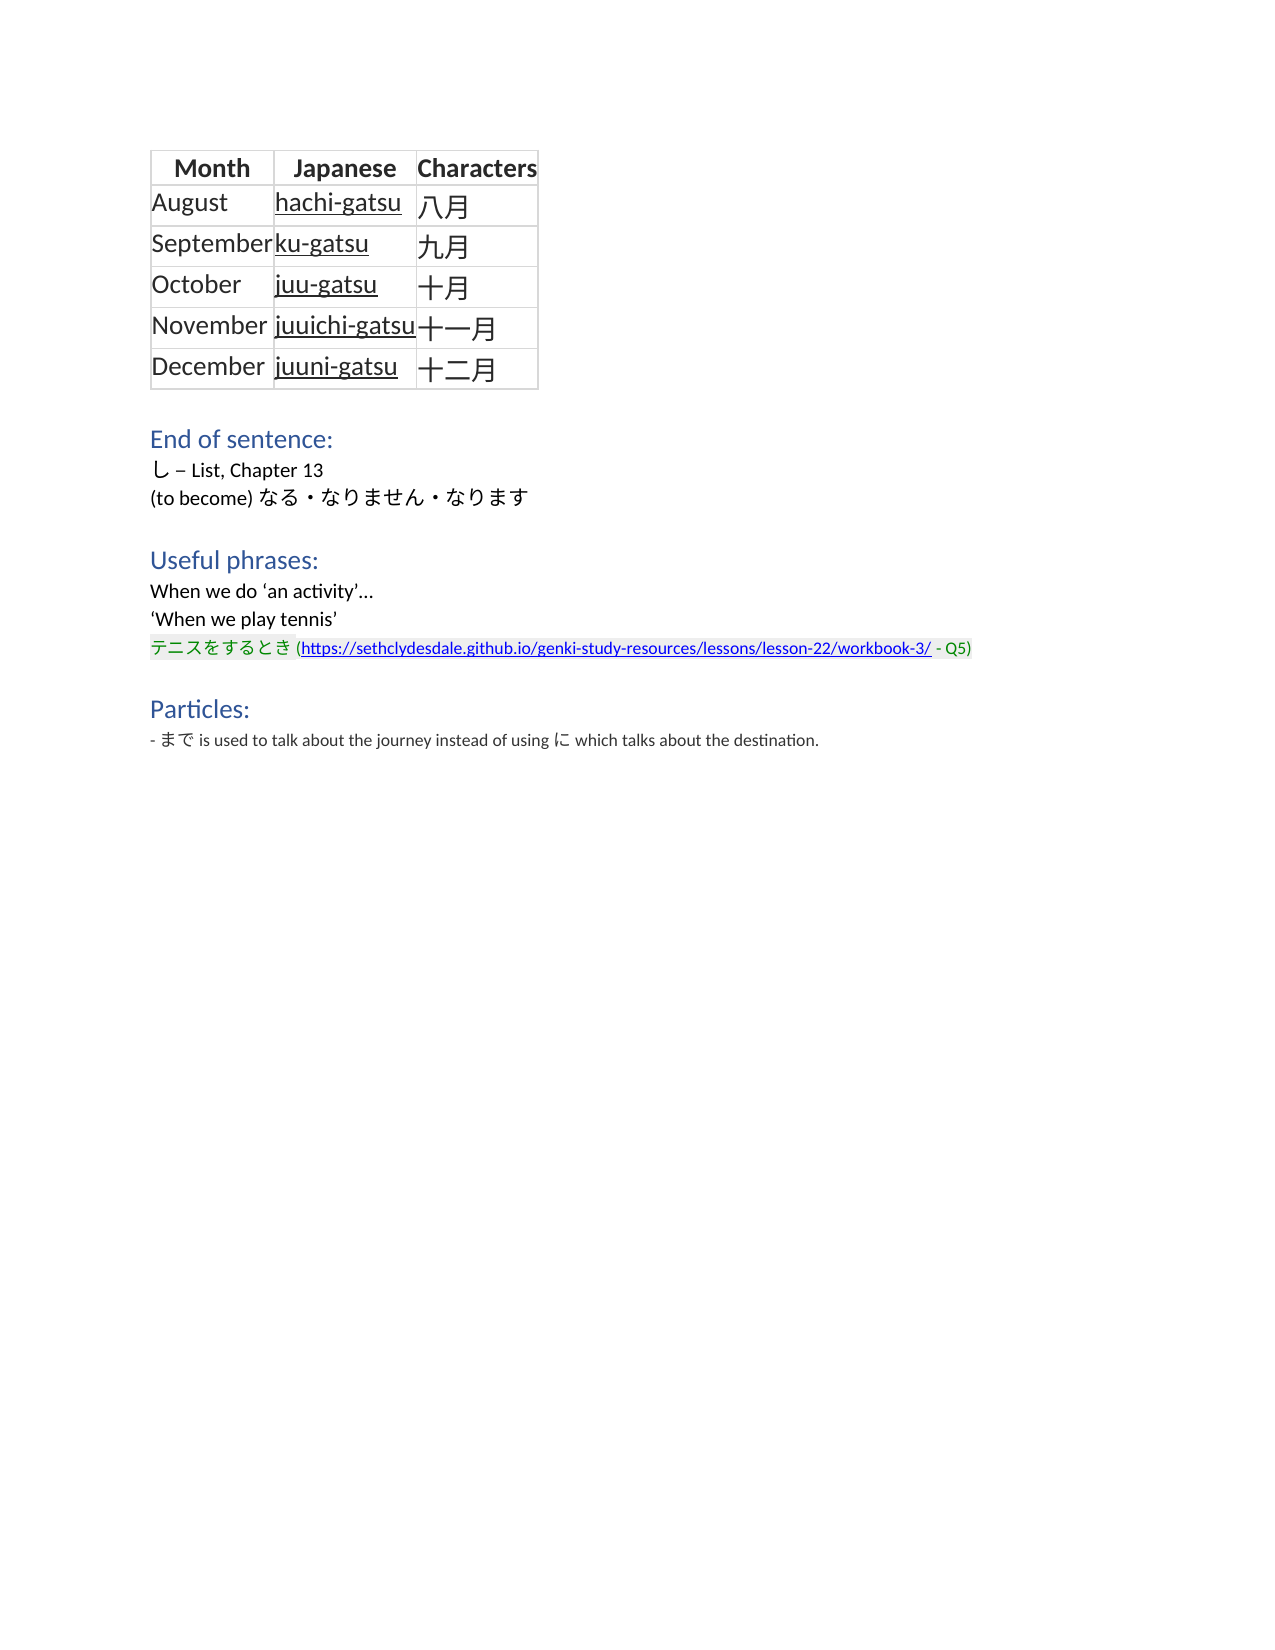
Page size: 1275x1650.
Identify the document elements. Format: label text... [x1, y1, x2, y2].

table_header Characters [417, 151, 537, 184]
text (to become) なる・なりません・なります [150, 483, 1125, 511]
table_cell juuni-gatsu [275, 349, 416, 388]
table_cell 八月 [417, 186, 537, 225]
table_cell October [152, 267, 273, 307]
text し – List, Chapter 13 [150, 455, 1125, 483]
table_header Month [152, 151, 273, 184]
table_cell December [152, 349, 273, 388]
text テニスをするとき (https://sethclydesdale.github.io/genki-study-resources/lessons/lesson-22/workbook-3/ - Q5) [150, 632, 1125, 660]
table_cell hachi-gatsu [275, 186, 416, 225]
table_cell 十二月 [417, 349, 537, 388]
table_cell juu-gatsu [275, 267, 416, 307]
subtitle End of sentence: [150, 422, 1125, 455]
table_cell ku-gatsu [275, 227, 416, 266]
text - まで is used to talk about the journey instead of using に which talks about the destination. [150, 726, 1125, 751]
table_cell August [152, 186, 273, 225]
text ‘When we play tennis’ [150, 604, 1125, 632]
table_cell 九月 [417, 227, 537, 266]
table_cell 十月 [417, 267, 537, 307]
table_cell 十一月 [417, 308, 537, 347]
subtitle Useful phrases: [150, 543, 1125, 576]
subtitle Particles: [150, 692, 1125, 726]
table_cell November [152, 308, 273, 347]
table_cell juuichi-gatsu [275, 308, 416, 336]
table_header Japanese [275, 151, 416, 184]
text When we do ‘an activity’… [150, 576, 1125, 604]
table_cell September [152, 227, 273, 266]
